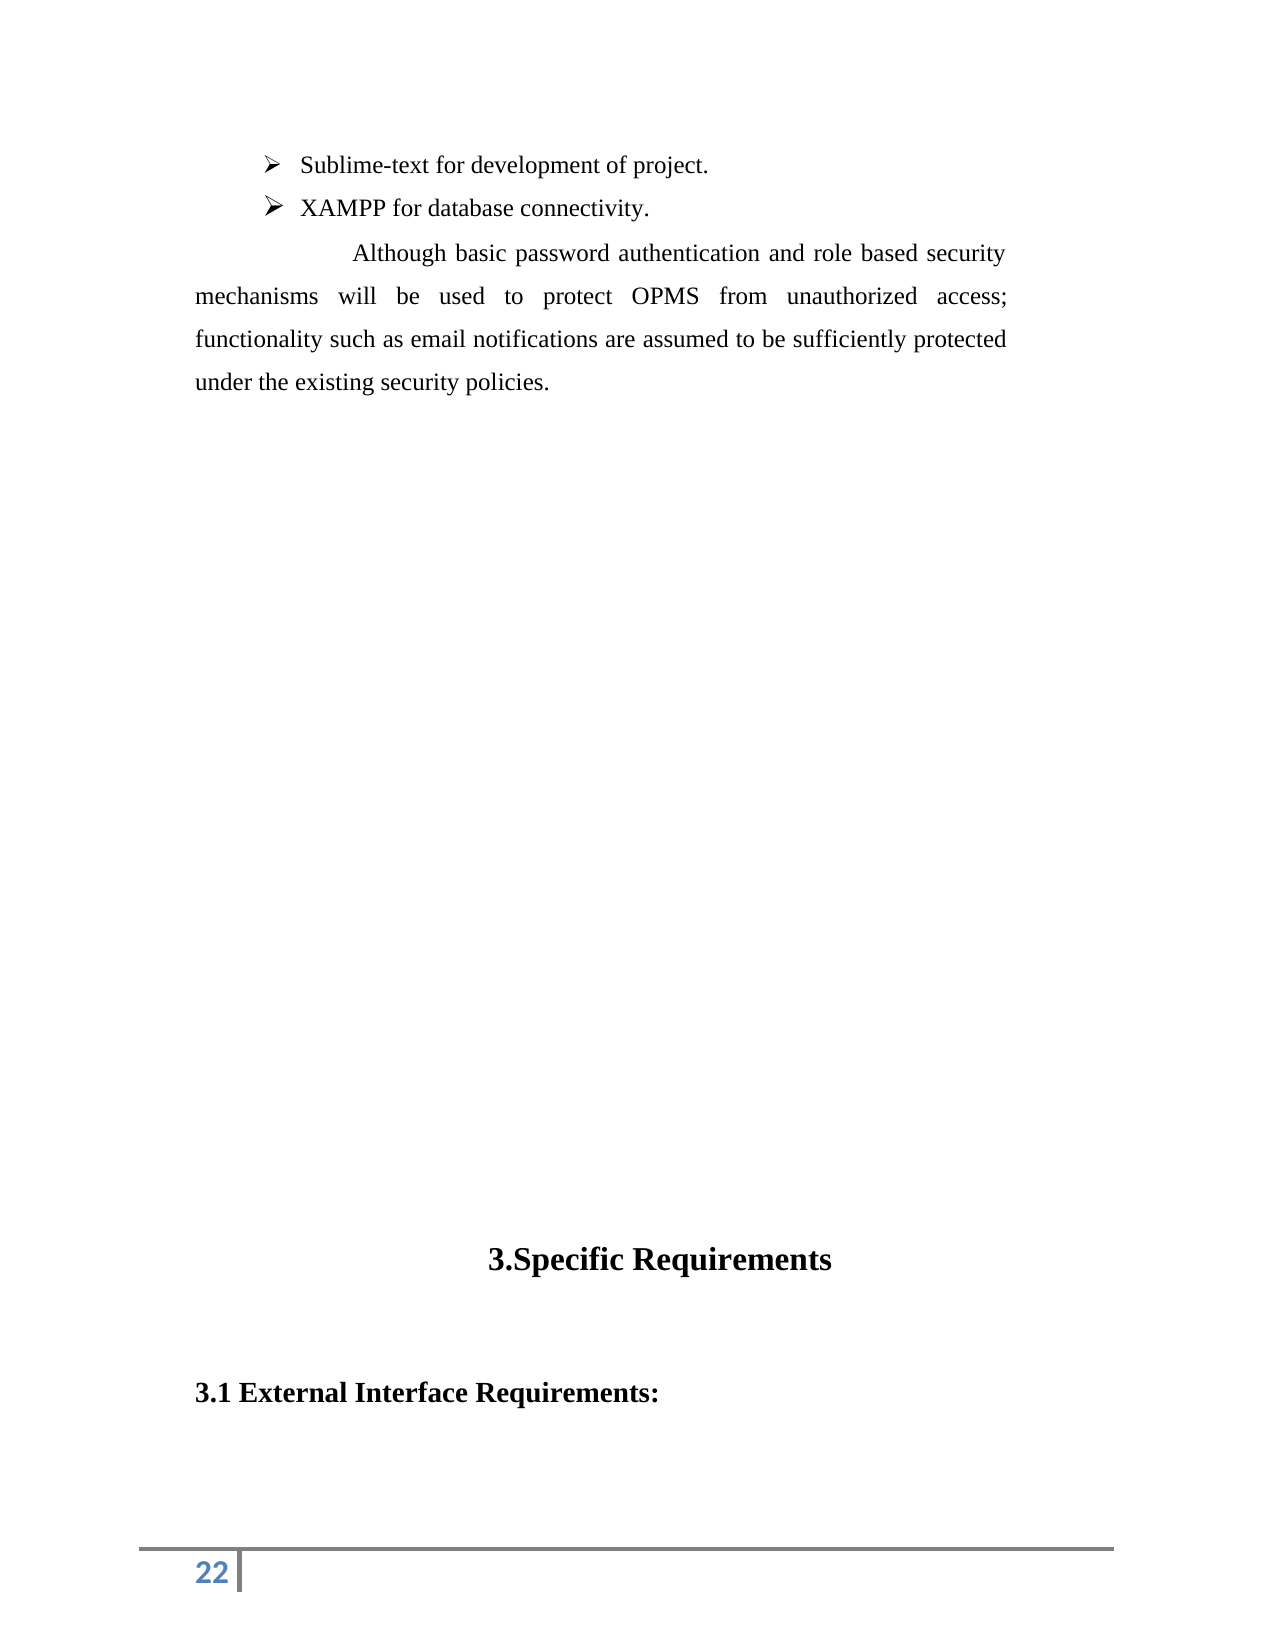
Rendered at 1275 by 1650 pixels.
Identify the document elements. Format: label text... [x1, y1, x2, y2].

list XAMPP for database connectivity. [262, 193, 1008, 223]
list Sublime-text for development of project. [262, 150, 1008, 179]
subtitle 3.Specific Requirements [195, 1240, 1125, 1278]
list Although basic password authentication and role based security mechanisms will be used to protect OPMS from unauthorized access; functionality such as email notifications are assumed to be sufficiently protected under the existing security policies. [195, 238, 1008, 396]
subtitle 3.1 External Interface Requirements: [195, 1375, 1125, 1408]
